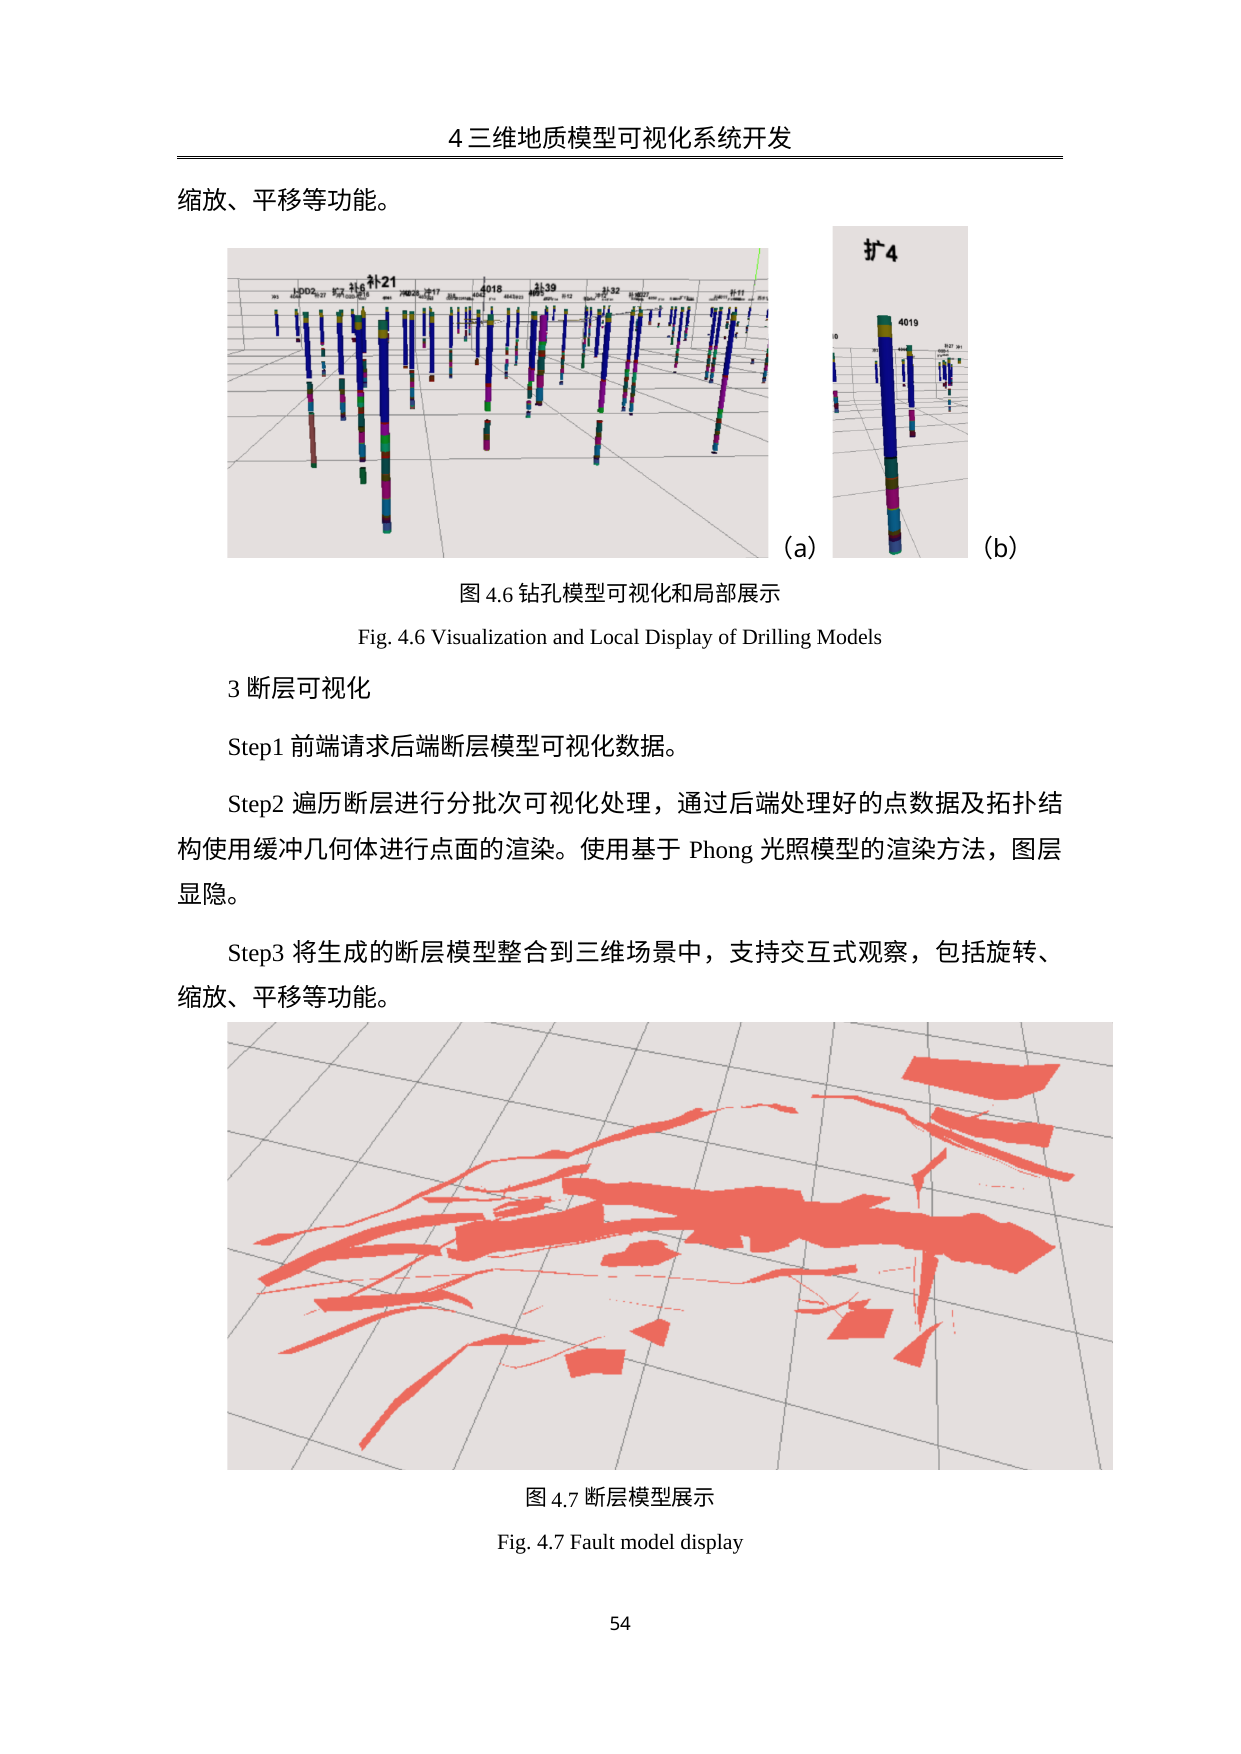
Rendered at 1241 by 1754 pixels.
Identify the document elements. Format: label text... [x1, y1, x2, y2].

text Step2 遍历断层进行分批次可视化处理，通过后端处理好的点数据及拓扑结构使用缓冲几何体进行点面的渲染。使用基于 Phong 光照模型的渲染方法，图层显隐。 [177, 784, 1063, 911]
text Fig. 4.7 Fault model display [177, 1520, 1063, 1554]
text Fig. 4.6 Visualization and Local Display of Drilling Models [177, 615, 1063, 649]
text Step3 将生成的断层模型整合到三维场景中，支持交互式观察，包括旋转、缩放、平移等功能。 [177, 932, 1063, 1014]
text 图4.7 断层模型展示 [177, 1478, 1063, 1512]
text 图4.6 钻孔模型可视化和局部展示 [177, 573, 1063, 607]
picture [227, 1022, 1113, 1470]
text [177, 181, 1063, 217]
text Step1 前端请求后端断层模型可视化数据。 [177, 726, 1063, 762]
text 3 断层可视化 [177, 668, 1063, 704]
picture [227, 248, 769, 558]
picture [832, 226, 968, 558]
